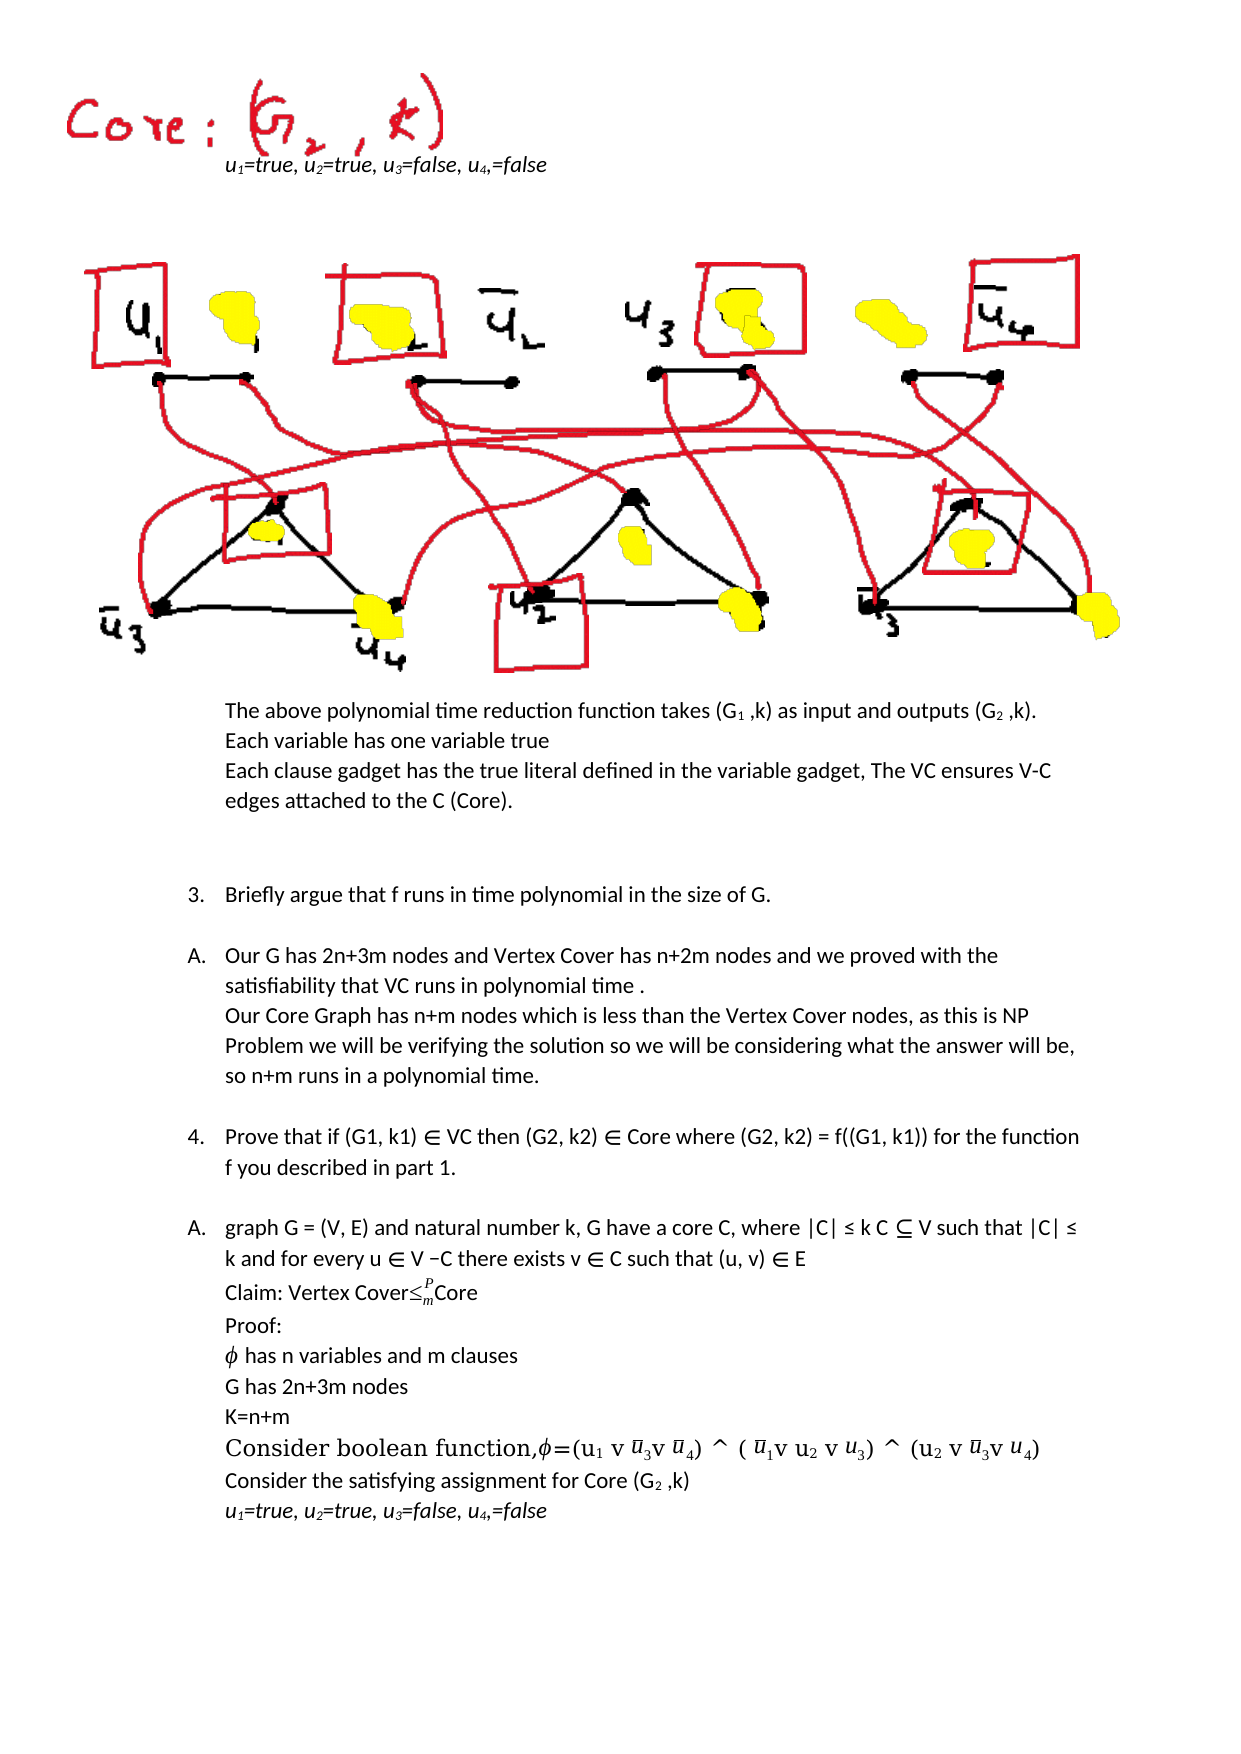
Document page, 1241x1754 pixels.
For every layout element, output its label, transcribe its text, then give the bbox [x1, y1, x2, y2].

list has n variables and m clauses [225, 1342, 1090, 1369]
list Prove that if (G1, k1) ∈ VC then (G2, k2) ∈ Core where (G2, k2) = f((G1, k1)) for the function f you described in part 1. [187, 1122, 1090, 1181]
list G has 2n+3m nodes [225, 1372, 1090, 1400]
list The above polynomial time reduction function takes (G1 ,k) as input and outputs (G2 ,k). [225, 696, 1090, 724]
list Each clause gadget has the true literal defined in the variable gadget, The VC ensures V-C edges attached to the C (Core). [225, 756, 1090, 814]
list K=n+m [225, 1402, 1090, 1430]
picture [854, 298, 928, 354]
picture [325, 263, 545, 365]
list Consider the satisfying assignment for Core (G2 ,k) [225, 1466, 1090, 1494]
list u1=true, u2=true, u3=false, u4,=false [225, 1496, 1090, 1524]
picture [208, 290, 261, 353]
list Each variable has one variable true [225, 726, 1090, 754]
picture [67, 73, 443, 158]
list u1=true, u2=true, u3=false, u4,=false [225, 150, 1090, 178]
picture [963, 254, 1080, 352]
list Consider boolean function,=(u1 v v ) ^ ( v u2 v ) ^ (u2 v v ) [225, 1432, 1090, 1463]
list Our Core Graph has n+m nodes which is less than the Vertex Cover nodes, as this is NP Problem we will be verifying the solution so we will be considering what the answer will be, so n+m runs in a polynomial time. [225, 1001, 1090, 1089]
list graph G = (V, E) and natural number k, G have a core C, where |C| ≤ k C ⊆ V such that |C| ≤ k and for every u ∈ V −C there exists v ∈ C such that (u, v) ∈ E [187, 1213, 1090, 1272]
list Briefly argue that f runs in time polynomial in the size of G. [187, 880, 1090, 908]
list Proof: [225, 1311, 1090, 1339]
list Our G has 2n+3m nodes and Vertex Cover has n+2m nodes and we proved with the satisfiability that VC runs in polynomial time . [187, 941, 1090, 999]
list Claim: Vertex CoverCore [225, 1274, 1090, 1309]
picture [625, 262, 807, 358]
picture [84, 262, 1121, 673]
